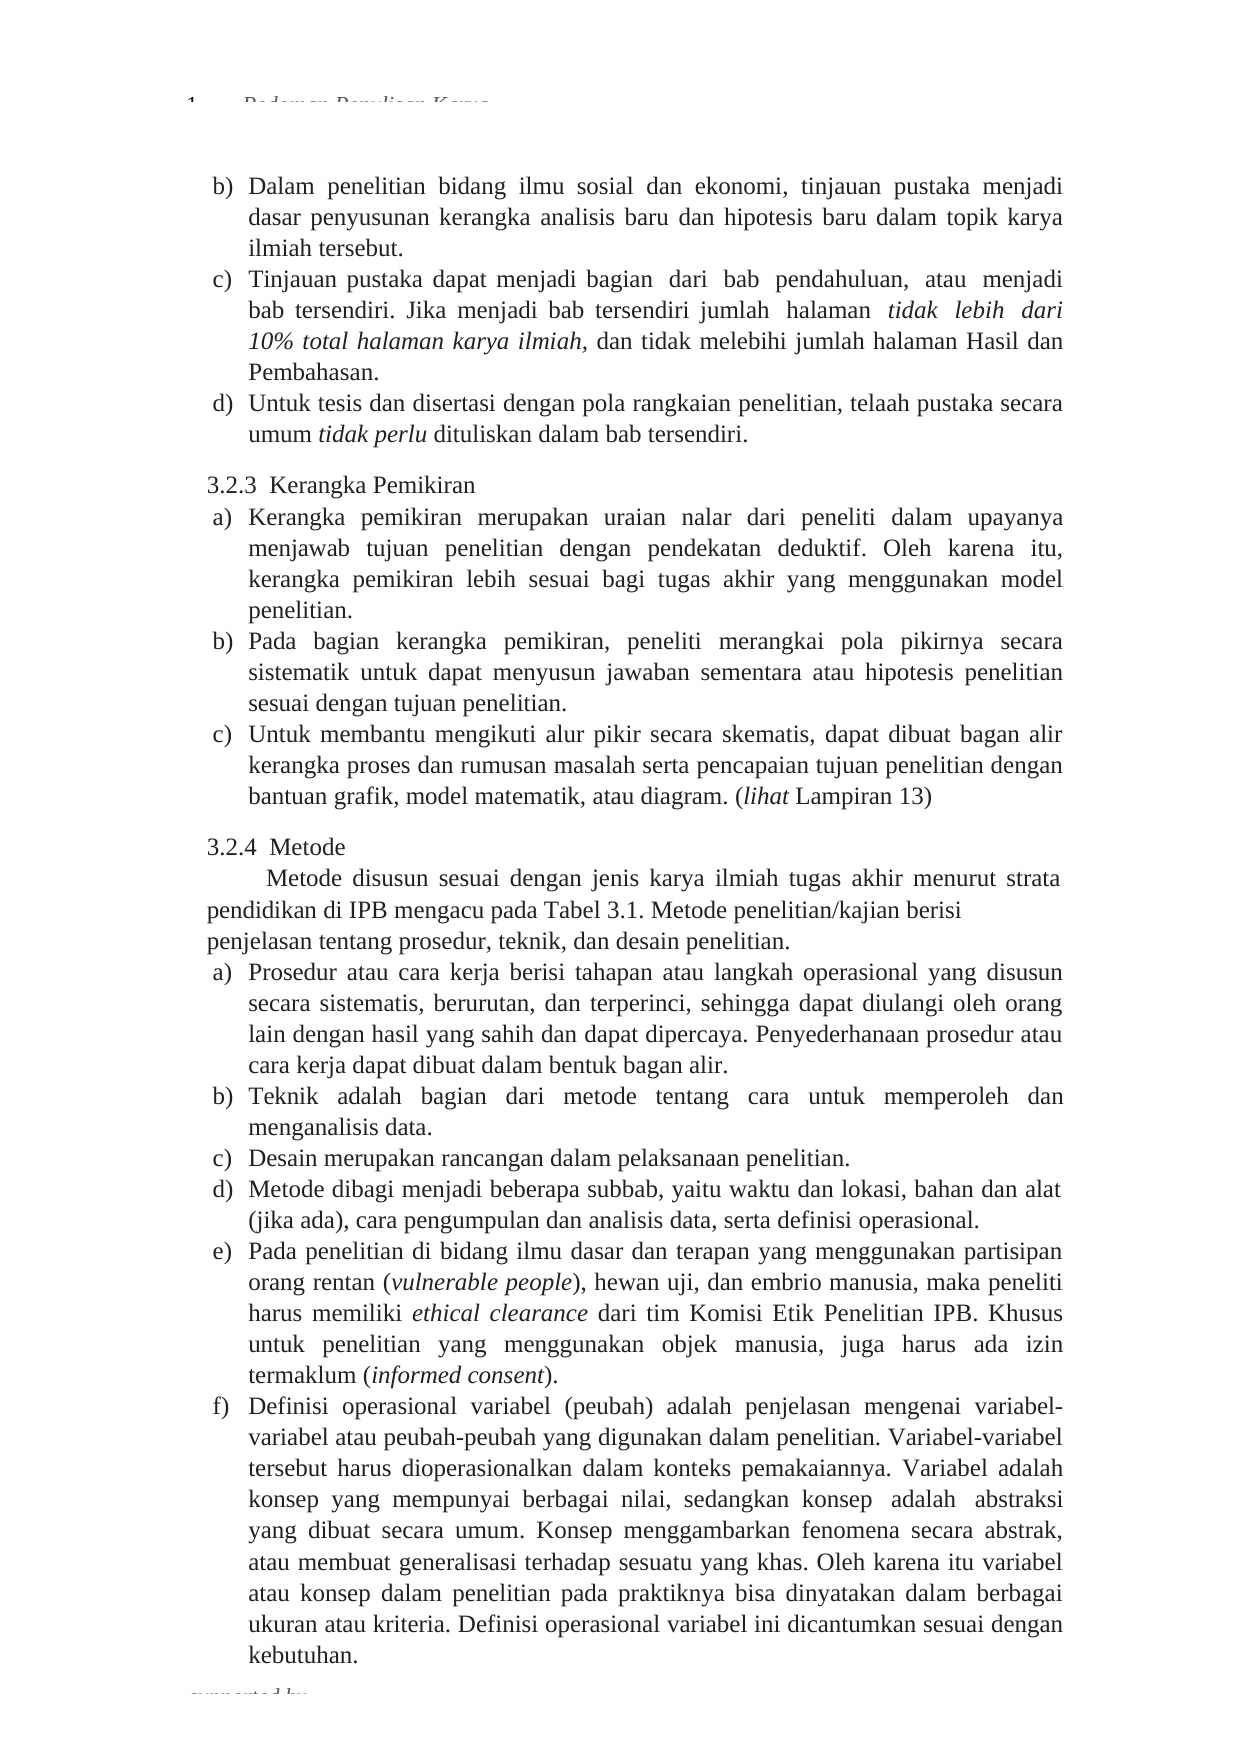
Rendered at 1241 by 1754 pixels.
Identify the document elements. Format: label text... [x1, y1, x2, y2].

list Definisi operasional variabel (peubah) adalah penjelasan mengenai variabel- variabel atau peubah-peubah yang digunakan dalam penelitian. Variabel-variabel tersebut harus dioperasionalkan dalam konteks pemakaiannya. Variabel adalah konsep yang mempunyai berbagai nilai, sedangkan konsep adalah abstraksi yang dibuat secara umum. Konsep menggambarkan fenomena secara abstrak, atau membuat generalisasi terhadap sesuatu yang khas. Oleh karena itu variabel atau konsep dalam penelitian pada praktiknya bisa dinyatakan dalam berbagai ukuran atau kriteria. Definisi operasional variabel ini dicantumkan sesuai dengan kebutuhan. [212, 1391, 1063, 1668]
list Metode [207, 832, 1240, 861]
text pendidikan di IPB mengacu pada Tabel 3.1. Metode penelitian/kajian berisi penjelasan tentang prosedur, teknik, dan desain penelitian. [207, 895, 1063, 954]
list Untuk membantu mengikuti alur pikir secara skematis, dapat dibuat bagan alir kerangka proses dan rumusan masalah serta pencapaian tujuan penelitian dengan bantuan grafik, model matematik, atau diagram. (lihat Lampiran 13) [212, 719, 1063, 810]
list Metode dibagi menjadi beberapa subbab, yaitu waktu dan lokasi, bahan dan alat [212, 1174, 1240, 1202]
list Teknik adalah bagian dari metode tentang cara untuk memperoleh dan menganalisis data. [212, 1081, 1064, 1141]
text (jika ada), cara pengumpulan dan analisis data, serta definisi operasional. [248, 1205, 1240, 1234]
list Pada bagian kerangka pemikiran, peneliti merangkai pola pikirnya secara sistematik untuk dapat menyusun jawaban sementara atau hipotesis penelitian sesuai dengan tujuan penelitian. [212, 626, 1063, 717]
list Prosedur atau cara kerja berisi tahapan atau langkah operasional yang disusun secara sistematis, berurutan, dan terperinci, sehingga dapat diulangi oleh orang lain dengan hasil yang sahih dan dapat dipercaya. Penyederhanaan prosedur atau cara kerja dapat dibuat dalam bentuk bagan alir. [212, 957, 1063, 1079]
list Kerangka pemikiran merupakan uraian nalar dari peneliti dalam upayanya menjawab tujuan penelitian dengan pendekatan deduktif. Oleh karena itu, kerangka pemikiran lebih sesuai bagi tugas akhir yang menggunakan model penelitian. [212, 502, 1063, 624]
list Desain merupakan rancangan dalam pelaksanaan penelitian. [212, 1143, 1240, 1172]
list Pada penelitian di bidang ilmu dasar dan terapan yang menggunakan partisipan orang rentan (vulnerable people), hewan uji, dan embrio manusia, maka peneliti harus memiliki ethical clearance dari tim Komisi Etik Penelitian IPB. Khusus untuk penelitian yang menggunakan objek manusia, juga harus ada izin termaklum (informed consent). [212, 1236, 1063, 1389]
list Kerangka Pemikiran [207, 471, 1240, 499]
text Metode disusun sesuai dengan jenis karya ilmiah tugas akhir menurut strata [266, 863, 1240, 892]
list Tinjauan pustaka dapat menjadi bagian dari bab pendahuluan, atau menjadi bab tersendiri. Jika menjadi bab tersendiri jumlah halaman tidak lebih dari 10% total halaman karya ilmiah, dan tidak melebihi jumlah halaman Hasil dan Pembahasan. [212, 264, 1063, 386]
list Dalam penelitian bidang ilmu sosial dan ekonomi, tinjauan pustaka menjadi dasar penyusunan kerangka analisis baru dan hipotesis baru dalam topik karya ilmiah tersebut. [212, 171, 1063, 262]
list Untuk tesis dan disertasi dengan pola rangkaian penelitian, telaah pustaka secara umum tidak perlu dituliskan dalam bab tersendiri. [212, 388, 1063, 448]
